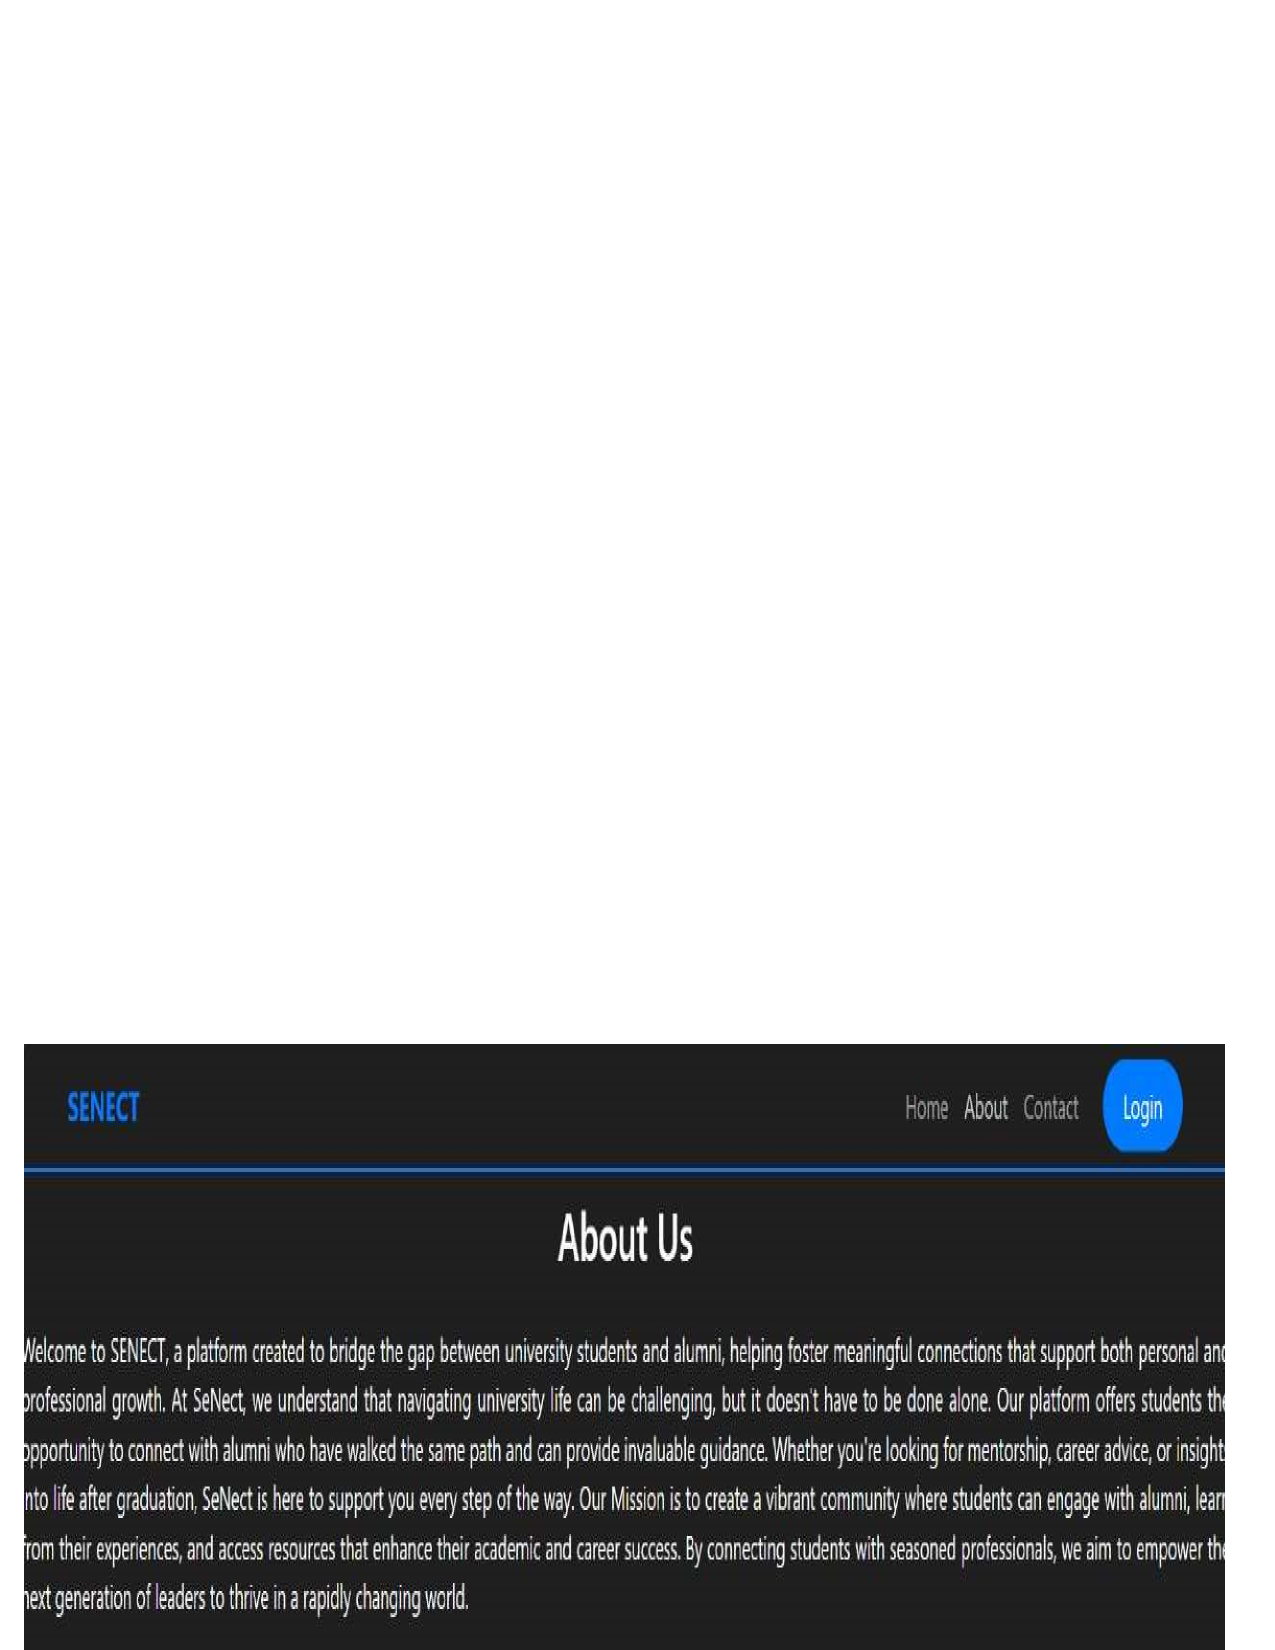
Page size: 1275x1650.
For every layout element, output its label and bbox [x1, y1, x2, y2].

picture [23, 1043, 1225, 1650]
